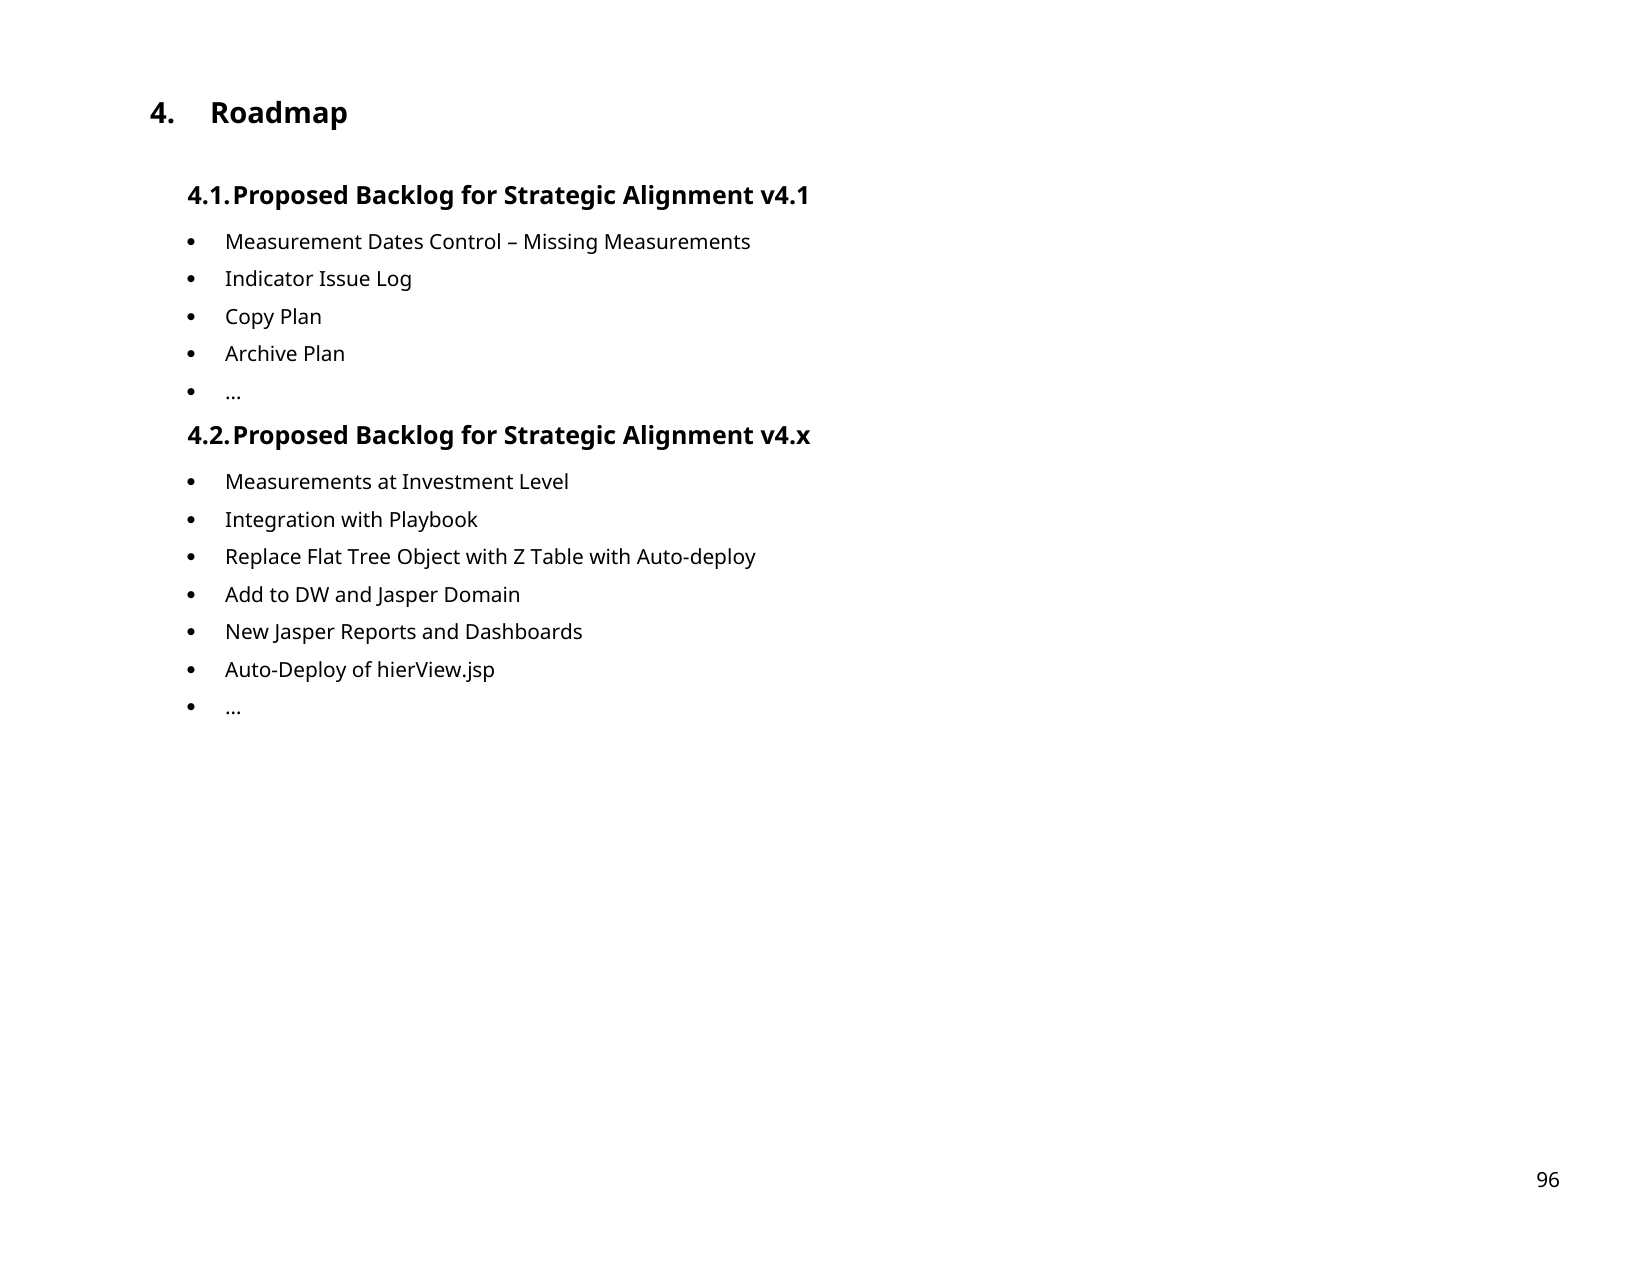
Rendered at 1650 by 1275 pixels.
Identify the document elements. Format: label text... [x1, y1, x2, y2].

list … [187, 689, 1560, 721]
list Measurements at Investment Level [187, 464, 1560, 496]
subtitle Roadmap [150, 92, 1560, 132]
subtitle Proposed Backlog for Strategic Alignment v4.x [187, 418, 1560, 452]
subtitle Proposed Backlog for Strategic Alignment v4.1 [187, 178, 1560, 212]
list Copy Plan [187, 299, 1560, 330]
list New Jasper Reports and Dashboards [187, 614, 1560, 646]
list Add to DW and Jasper Domain [187, 577, 1560, 608]
list … [187, 374, 1560, 405]
list Indicator Issue Log [187, 262, 1560, 293]
list Replace Flat Tree Object with Z Table with Auto-deploy [187, 539, 1560, 571]
list Archive Plan [187, 337, 1560, 368]
list Measurement Dates Control – Missing Measurements [187, 224, 1560, 255]
list Auto-Deploy of hierView.jsp [187, 652, 1560, 683]
list Integration with Playbook [187, 502, 1560, 533]
